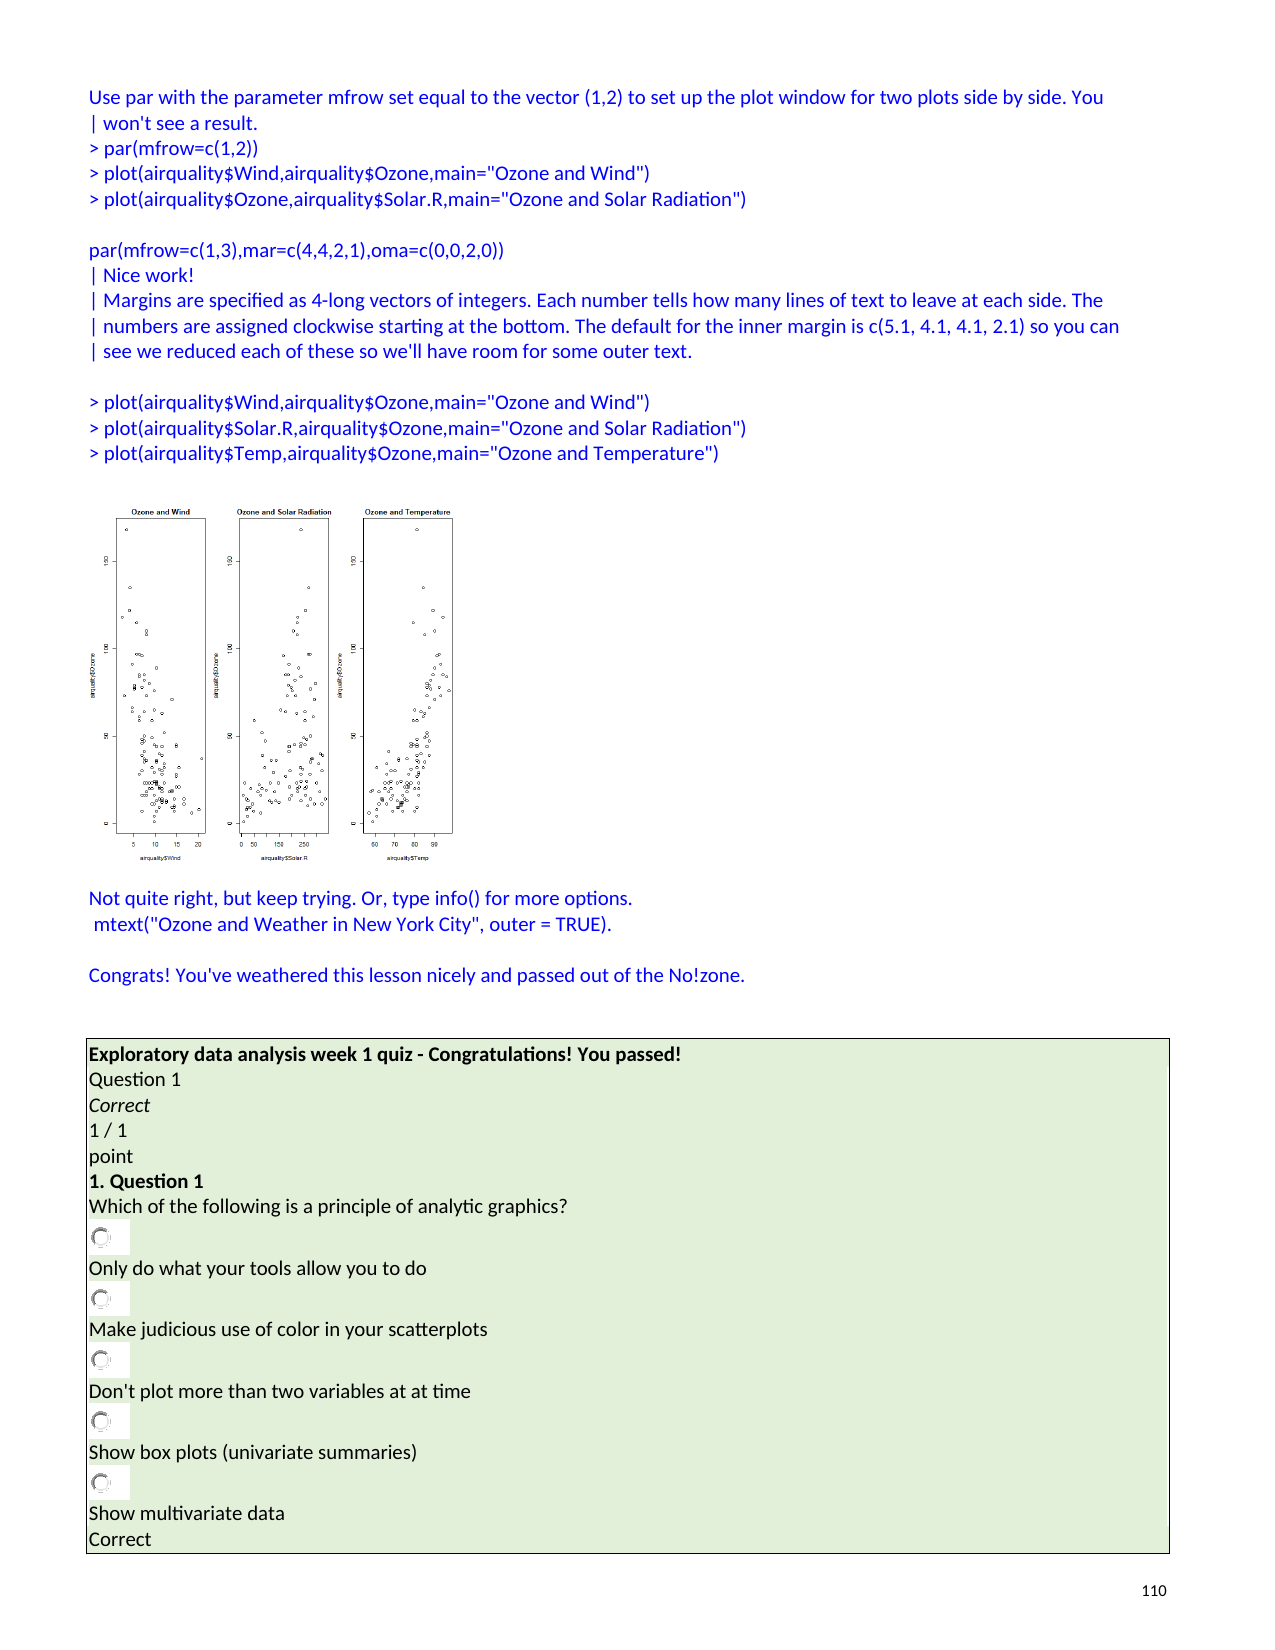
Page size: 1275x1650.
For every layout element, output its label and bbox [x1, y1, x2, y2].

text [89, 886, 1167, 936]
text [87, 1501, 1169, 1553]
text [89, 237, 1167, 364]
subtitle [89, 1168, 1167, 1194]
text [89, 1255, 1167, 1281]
picture [88, 491, 459, 861]
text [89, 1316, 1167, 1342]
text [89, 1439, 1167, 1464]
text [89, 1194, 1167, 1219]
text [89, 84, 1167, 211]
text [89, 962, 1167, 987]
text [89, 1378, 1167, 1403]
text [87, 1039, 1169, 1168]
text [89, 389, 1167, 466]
